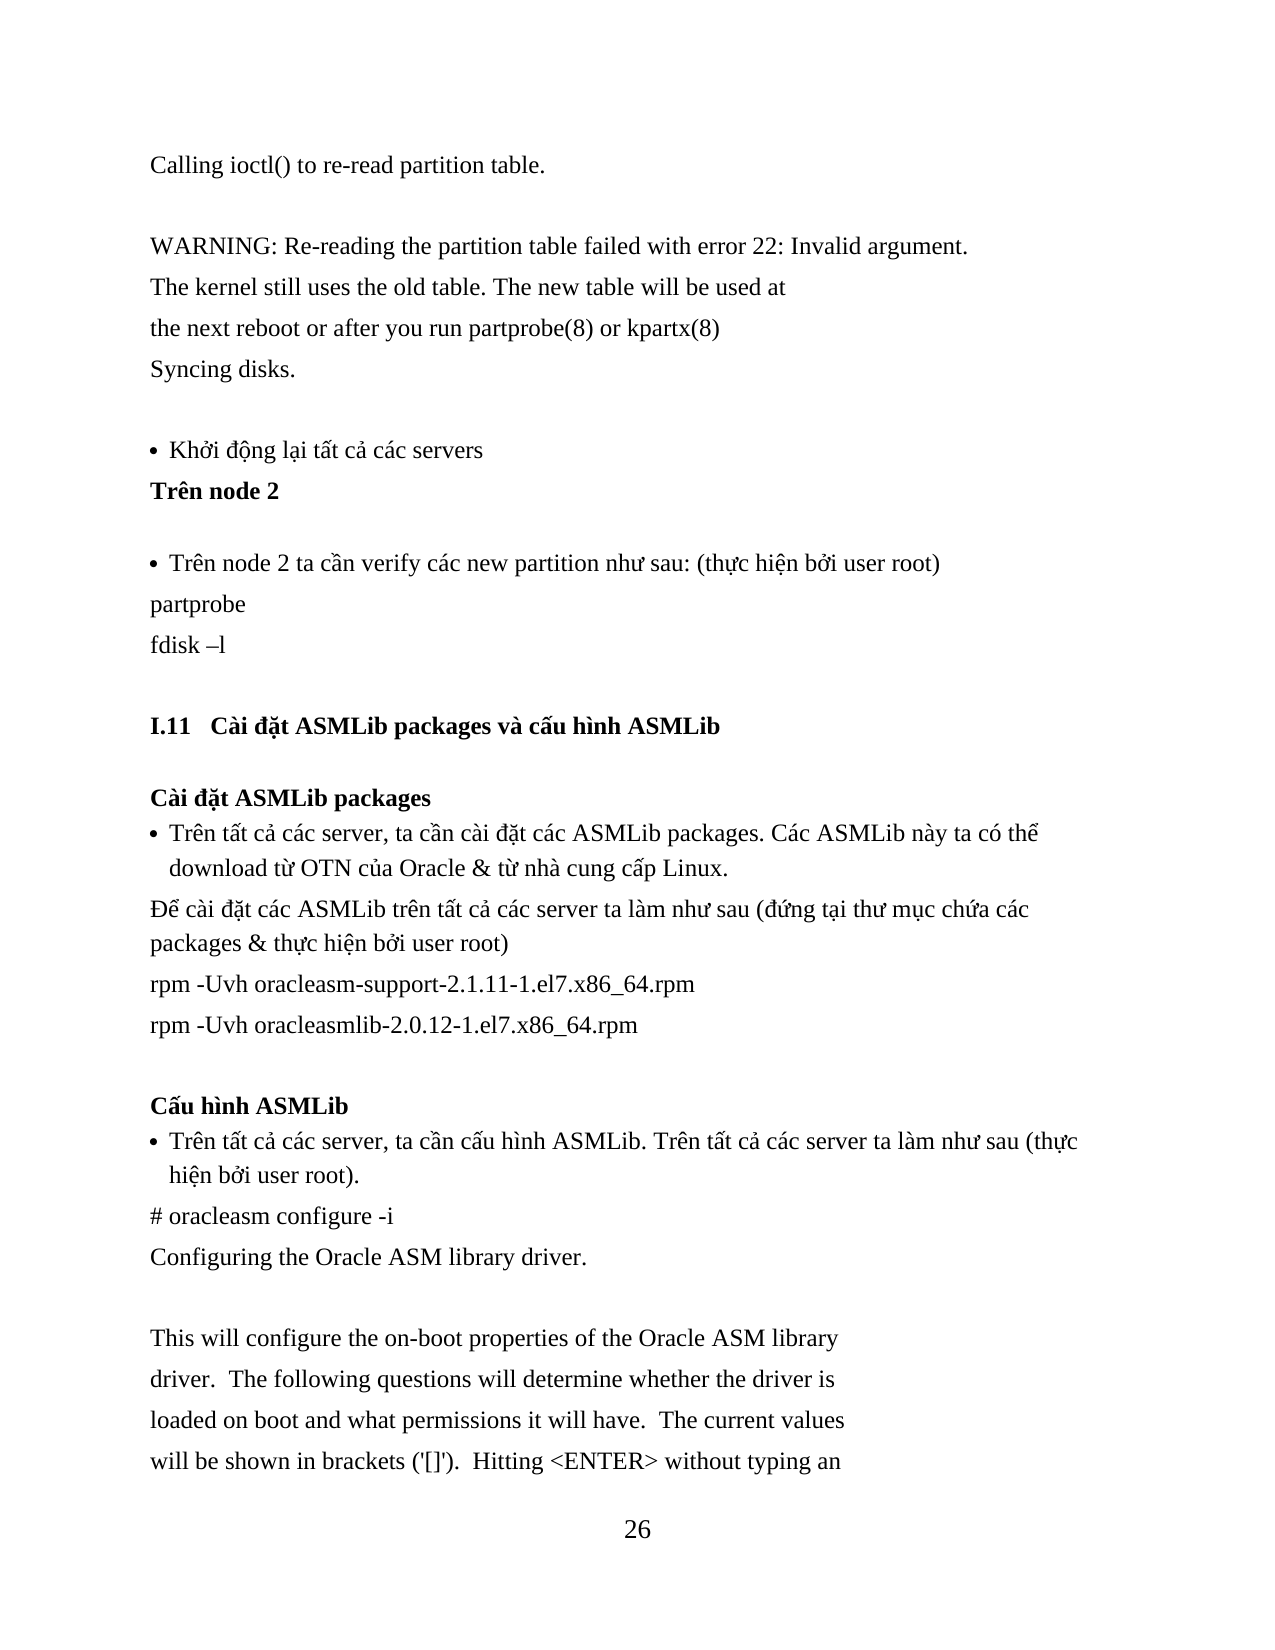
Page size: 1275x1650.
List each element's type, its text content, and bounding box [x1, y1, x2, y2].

text fdisk –l [150, 630, 1125, 658]
text rpm -Uvh oracleasmlib-2.0.12-1.el7.x86_64.rpm [150, 1010, 1125, 1038]
text Syncing disks. [150, 354, 1125, 382]
list Trên node 2 ta cần verify các new partition như sau: (thực hiện bởi user root) [150, 548, 1125, 577]
text # oracleasm configure -i [150, 1201, 1125, 1230]
text the next reboot or after you run partprobe(8) or kpartx(8) [150, 313, 1125, 342]
text partprobe [150, 589, 1125, 618]
list Trên tất cả các server, ta cần cấu hình ASMLib. Trên tất cả các server ta làm như sau (thực hiện bởi user root). [150, 1126, 1125, 1189]
text Calling ioctl() to re-read partition table. [150, 150, 1125, 179]
list Khởi động lại tất cả các servers [150, 435, 1125, 464]
subtitle Cài đặt ASMLib packages [150, 783, 1125, 812]
text will be shown in brackets ('[]'). Hitting <ENTER> without typing an [150, 1446, 1125, 1474]
text Configuring the Oracle ASM library driver. [150, 1242, 1125, 1271]
subtitle Cấu hình ASMLib [150, 1091, 1125, 1120]
text rpm -Uvh oracleasm-support-2.1.11-1.el7.x86_64.rpm [150, 969, 1125, 998]
subtitle Cài đặt ASMLib packages và cấu hình ASMLib [150, 711, 1125, 740]
text loaded on boot and what permissions it will have. The current values [150, 1405, 1125, 1434]
text The kernel still uses the old table. The new table will be used at [150, 272, 1125, 301]
text driver. The following questions will determine whether the driver is [150, 1364, 1125, 1393]
text Để cài đặt các ASMLib trên tất cả các server ta làm như sau (đứng tại thư mục chứa các packages & thực hiện bởi user root) [150, 894, 1125, 957]
list Trên tất cả các server, ta cần cài đặt các ASMLib packages. Các ASMLib này ta có thể download từ OTN của Oracle & từ nhà cung cấp Linux. [150, 818, 1125, 882]
text This will configure the on-boot properties of the Oracle ASM library [150, 1323, 1125, 1352]
text WARNING: Re-reading the partition table failed with error 22: Invalid argument. [150, 231, 1125, 260]
subtitle Trên node 2 [150, 476, 1125, 504]
